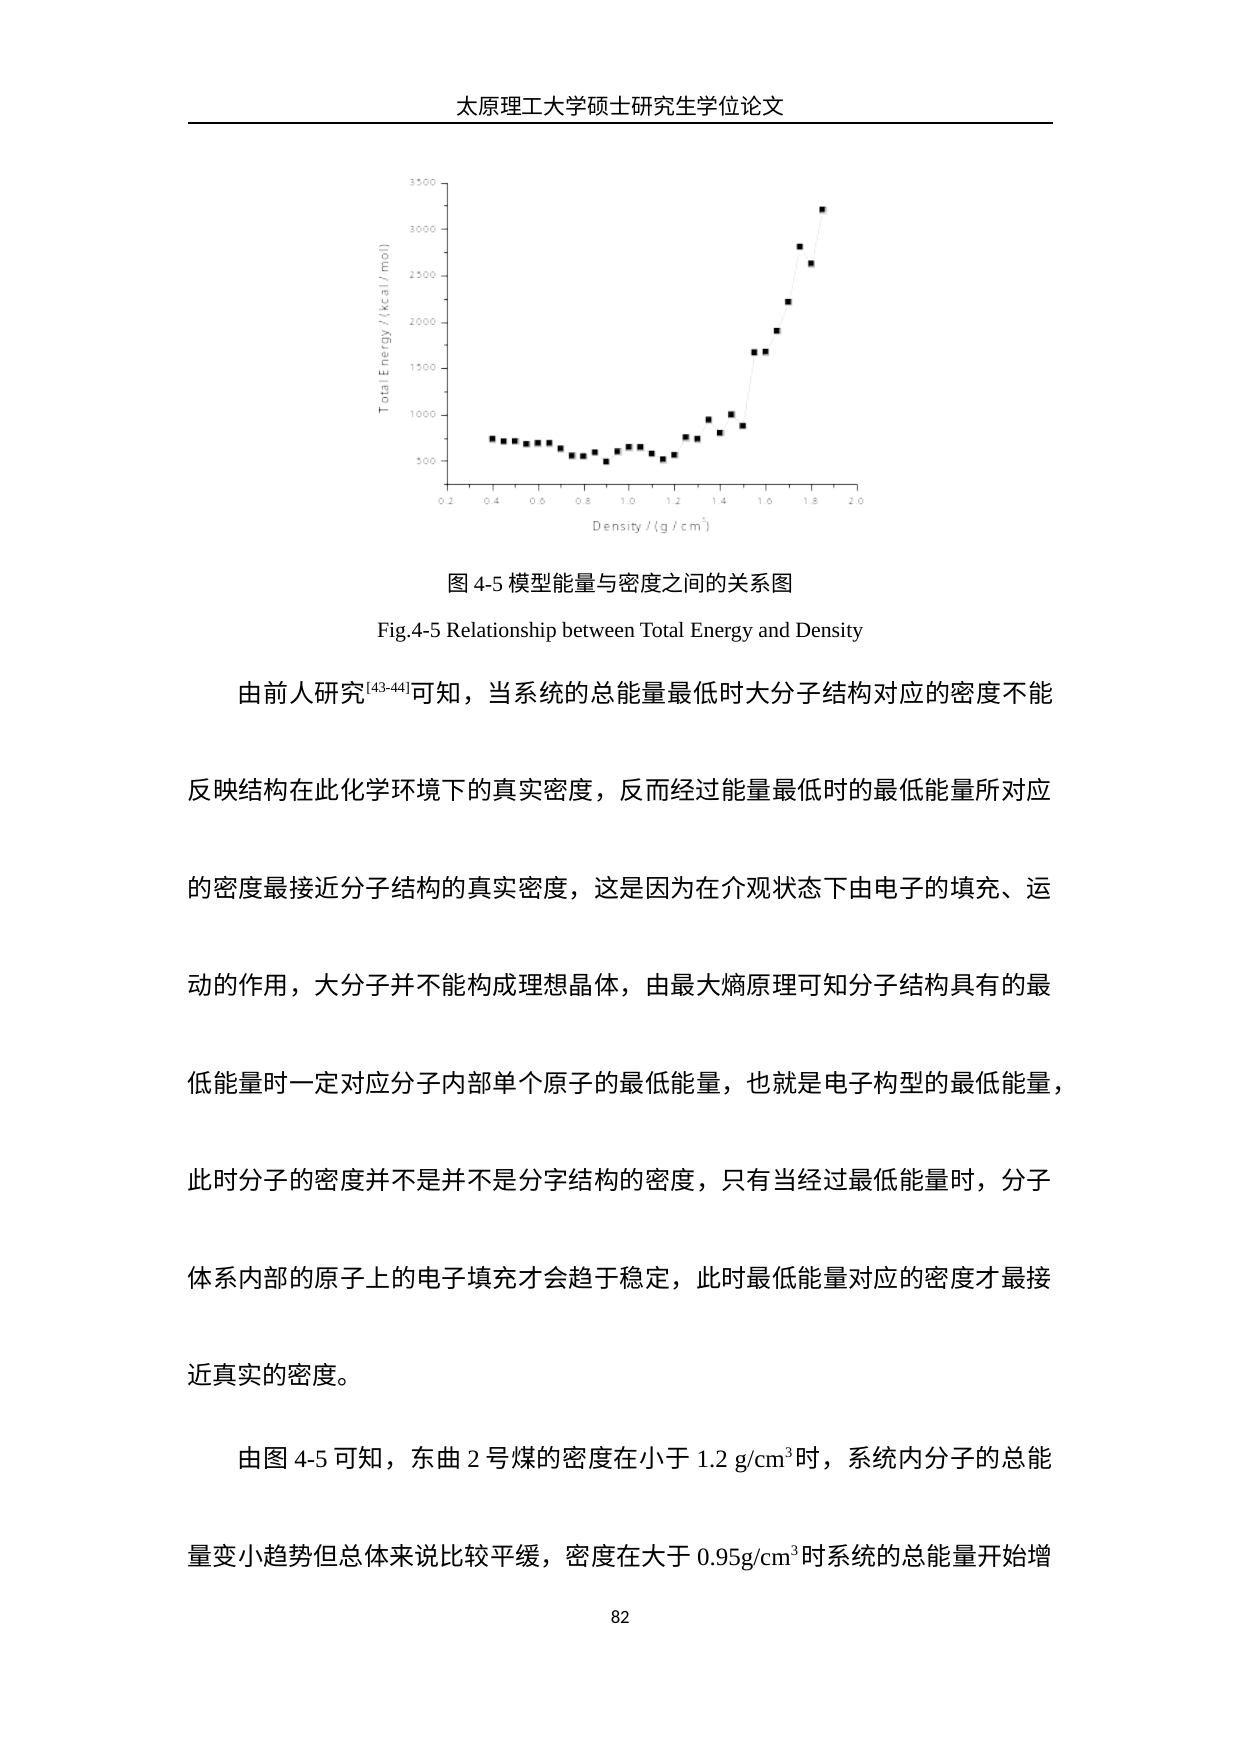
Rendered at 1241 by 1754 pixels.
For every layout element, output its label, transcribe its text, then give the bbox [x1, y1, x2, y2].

text Fig.4-5 Relationship between Total Energy and Density [187, 614, 1053, 646]
text 由前人研究[43-44]可知，当系统的总能量最低时大分子结构对应的密度不能反映结构在此化学环境下的真实密度，反而经过能量最低时的最低能量所对应的密度最接近分子结构的真实密度，这是因为在介观状态下由电子的填充、运动的作用，大分子并不能构成理想晶体，由最大熵原理可知分子结构具有的最低能量时一定对应分子内部单个原子的最低能量，也就是电子构型的最低能量，此时分子的密度并不是并不是分字结构的密度，只有当经过最低能量时，分子体系内部的原子上的电子填充才会趋于稳定，此时最低能量对应的密度才最接近真实的密度。 [187, 659, 1053, 1406]
text 图4-5 模型能量与密度之间的关系图 [187, 565, 1053, 598]
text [187, 1424, 1053, 1587]
